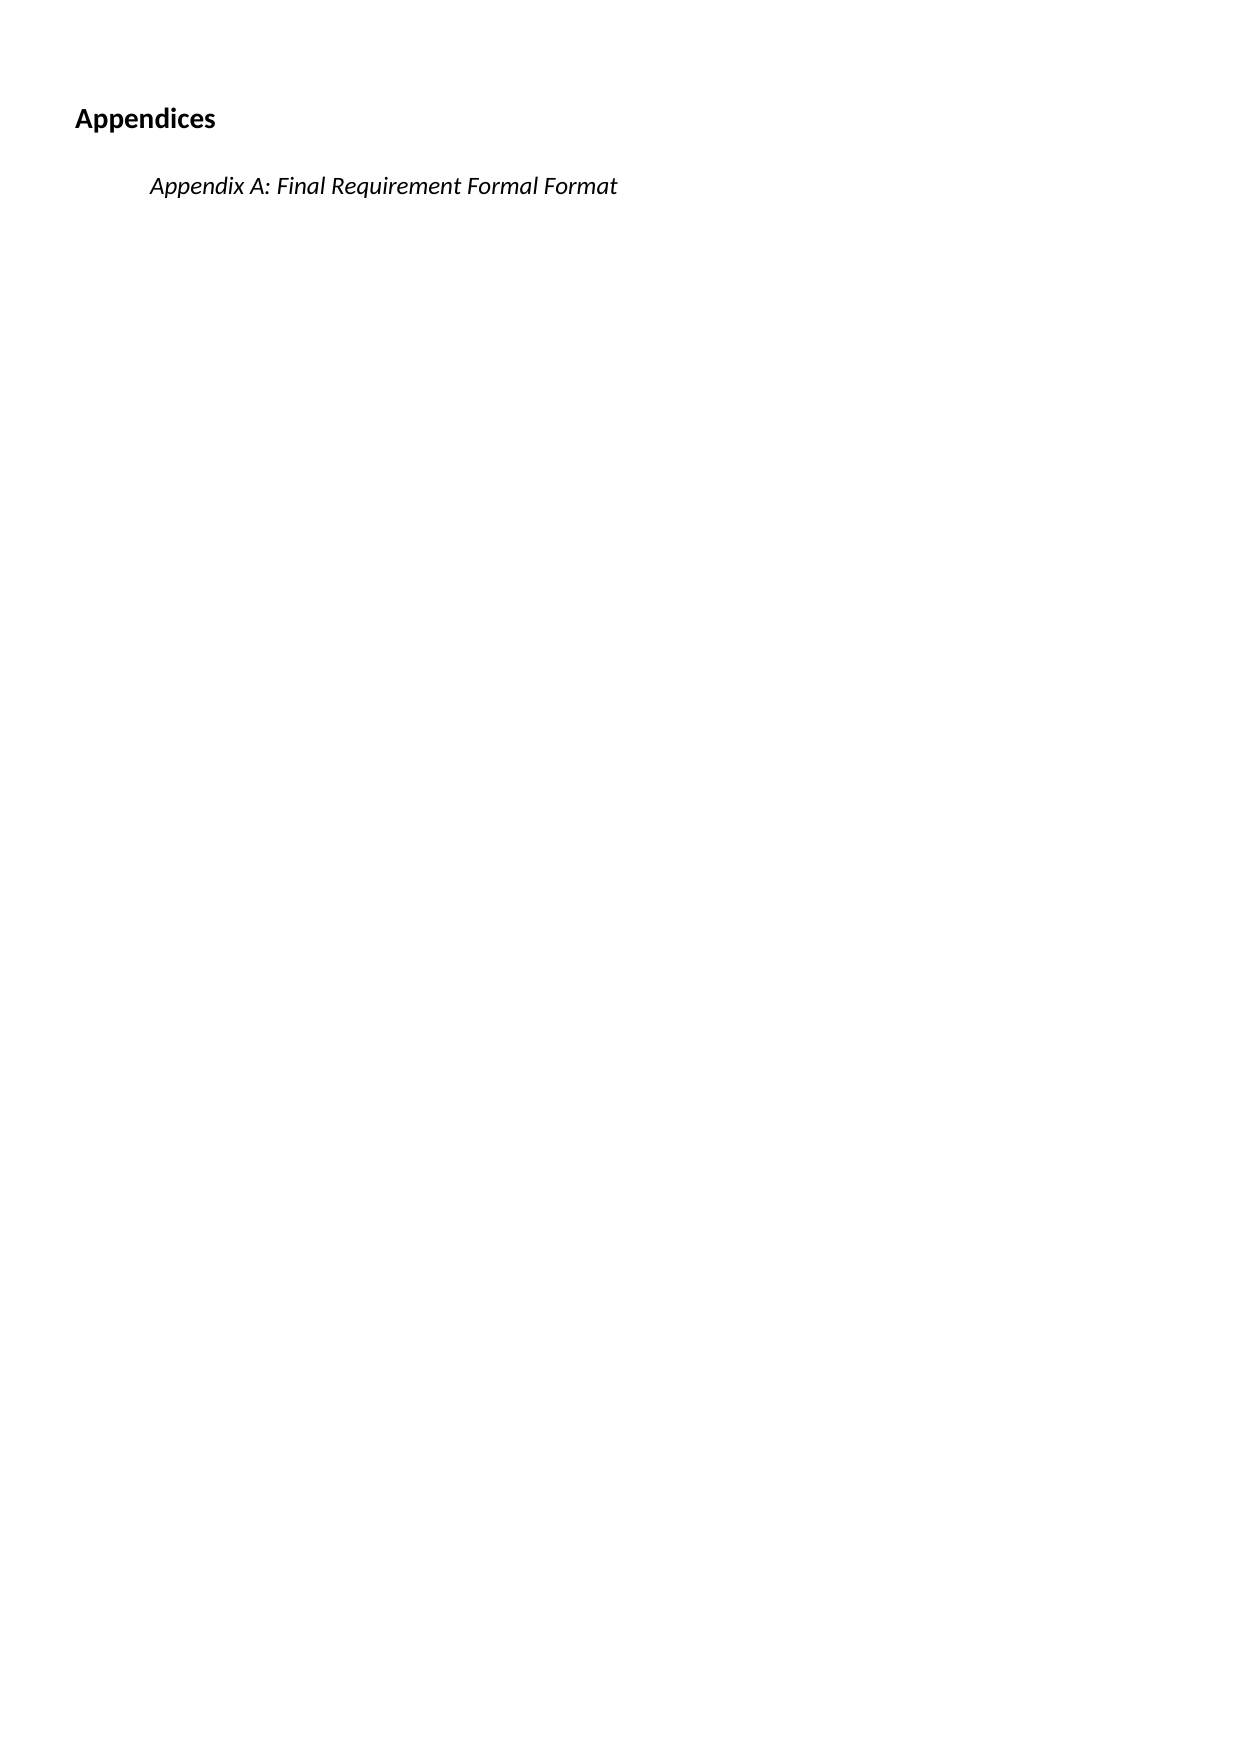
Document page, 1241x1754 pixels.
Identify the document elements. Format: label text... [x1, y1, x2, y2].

subtitle Appendices [75, 100, 1165, 136]
subtitle Appendix A: Final Requirement Formal Format [75, 170, 1165, 201]
